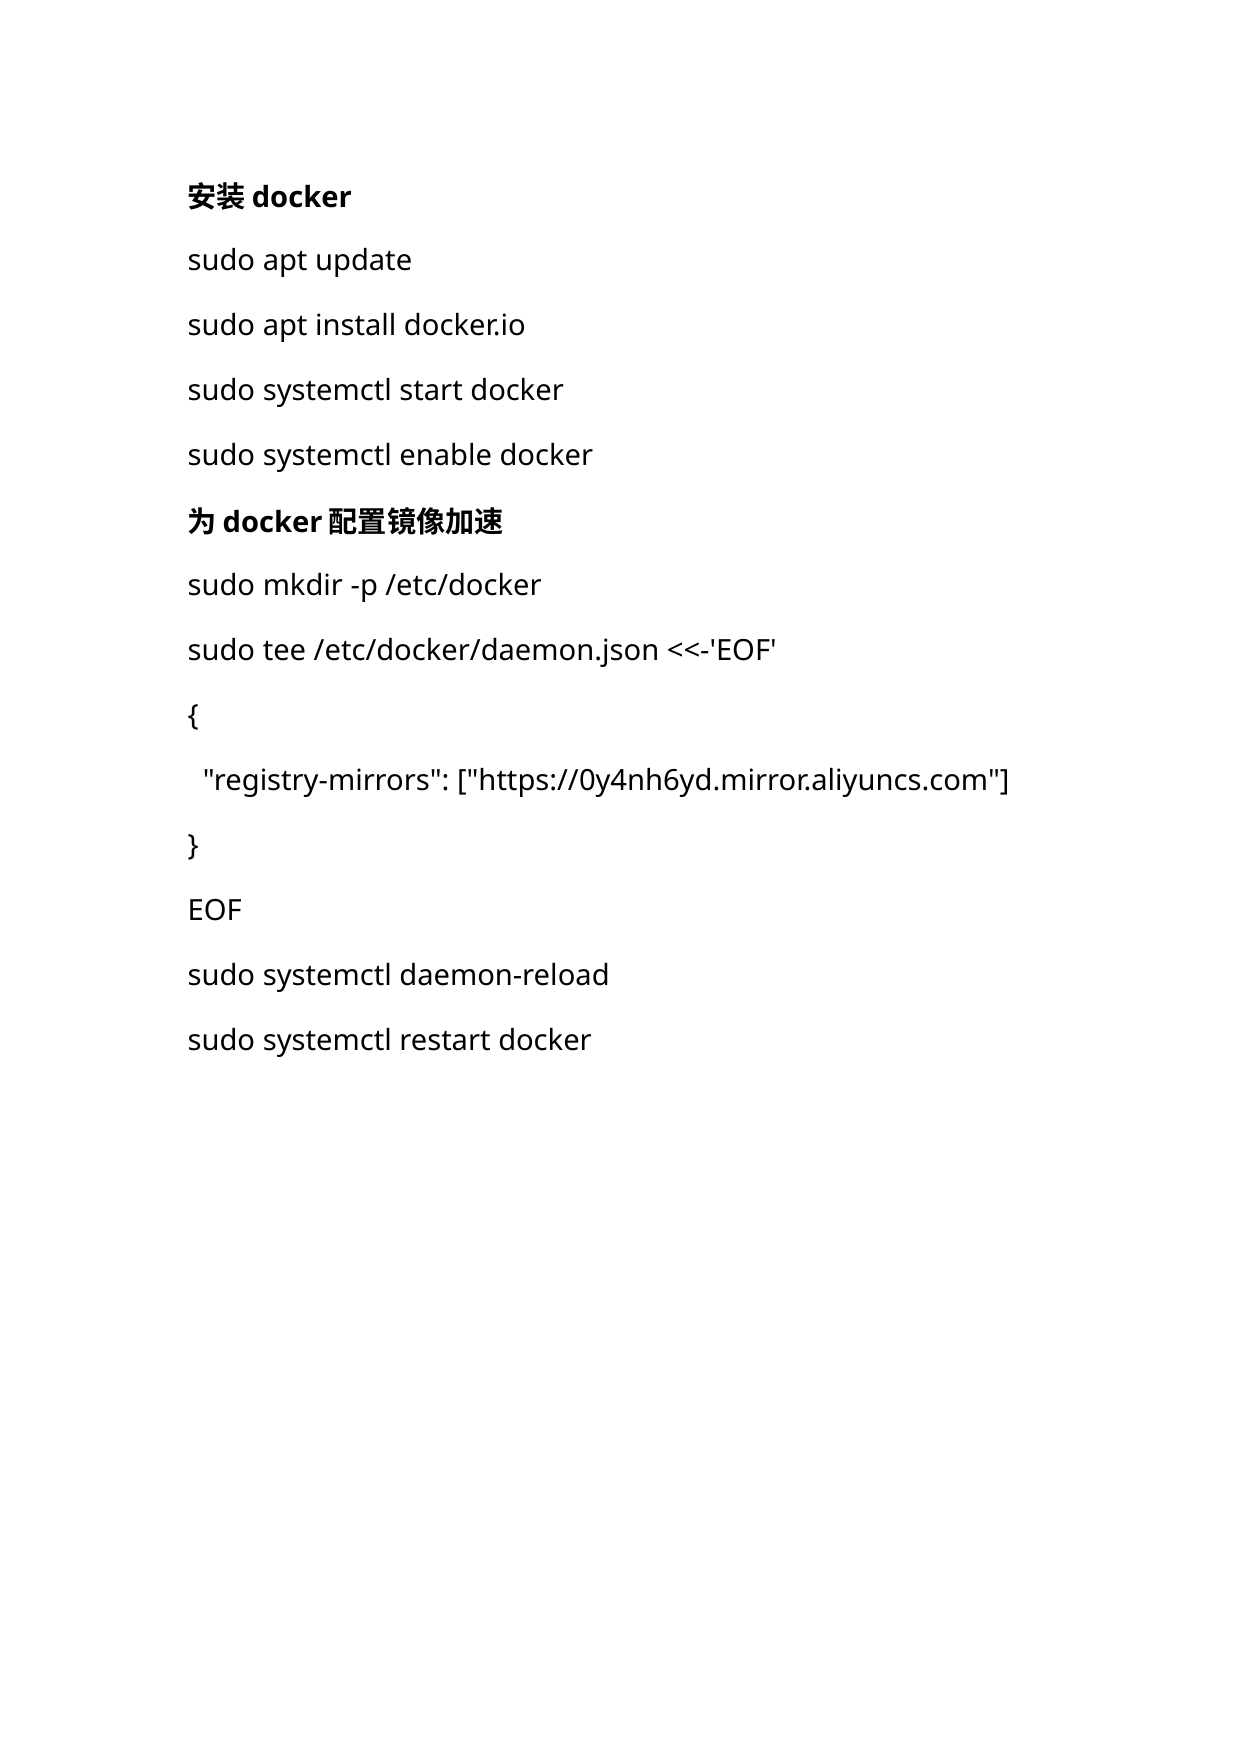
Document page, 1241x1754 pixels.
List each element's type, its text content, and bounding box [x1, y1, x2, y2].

text sudo systemctl daemon-reload [187, 942, 1053, 1007]
text 为docker配置镜像加速 [187, 487, 1053, 552]
text sudo apt update [187, 227, 1053, 292]
text sudo tee /etc/docker/daemon.json <<-'EOF' [187, 617, 1053, 682]
text sudo systemctl enable docker [187, 422, 1053, 487]
text sudo apt install docker.io [187, 292, 1053, 357]
text EOF [187, 877, 1053, 942]
text 安装docker [187, 162, 1053, 227]
text { [187, 682, 1053, 747]
text sudo systemctl start docker [187, 357, 1053, 422]
text sudo mkdir -p /etc/docker [187, 552, 1053, 617]
text sudo systemctl restart docker [187, 1007, 1053, 1072]
text "registry-mirrors": ["https://0y4nh6yd.mirror.aliyuncs.com"] [187, 747, 1053, 812]
text } [187, 812, 1053, 877]
